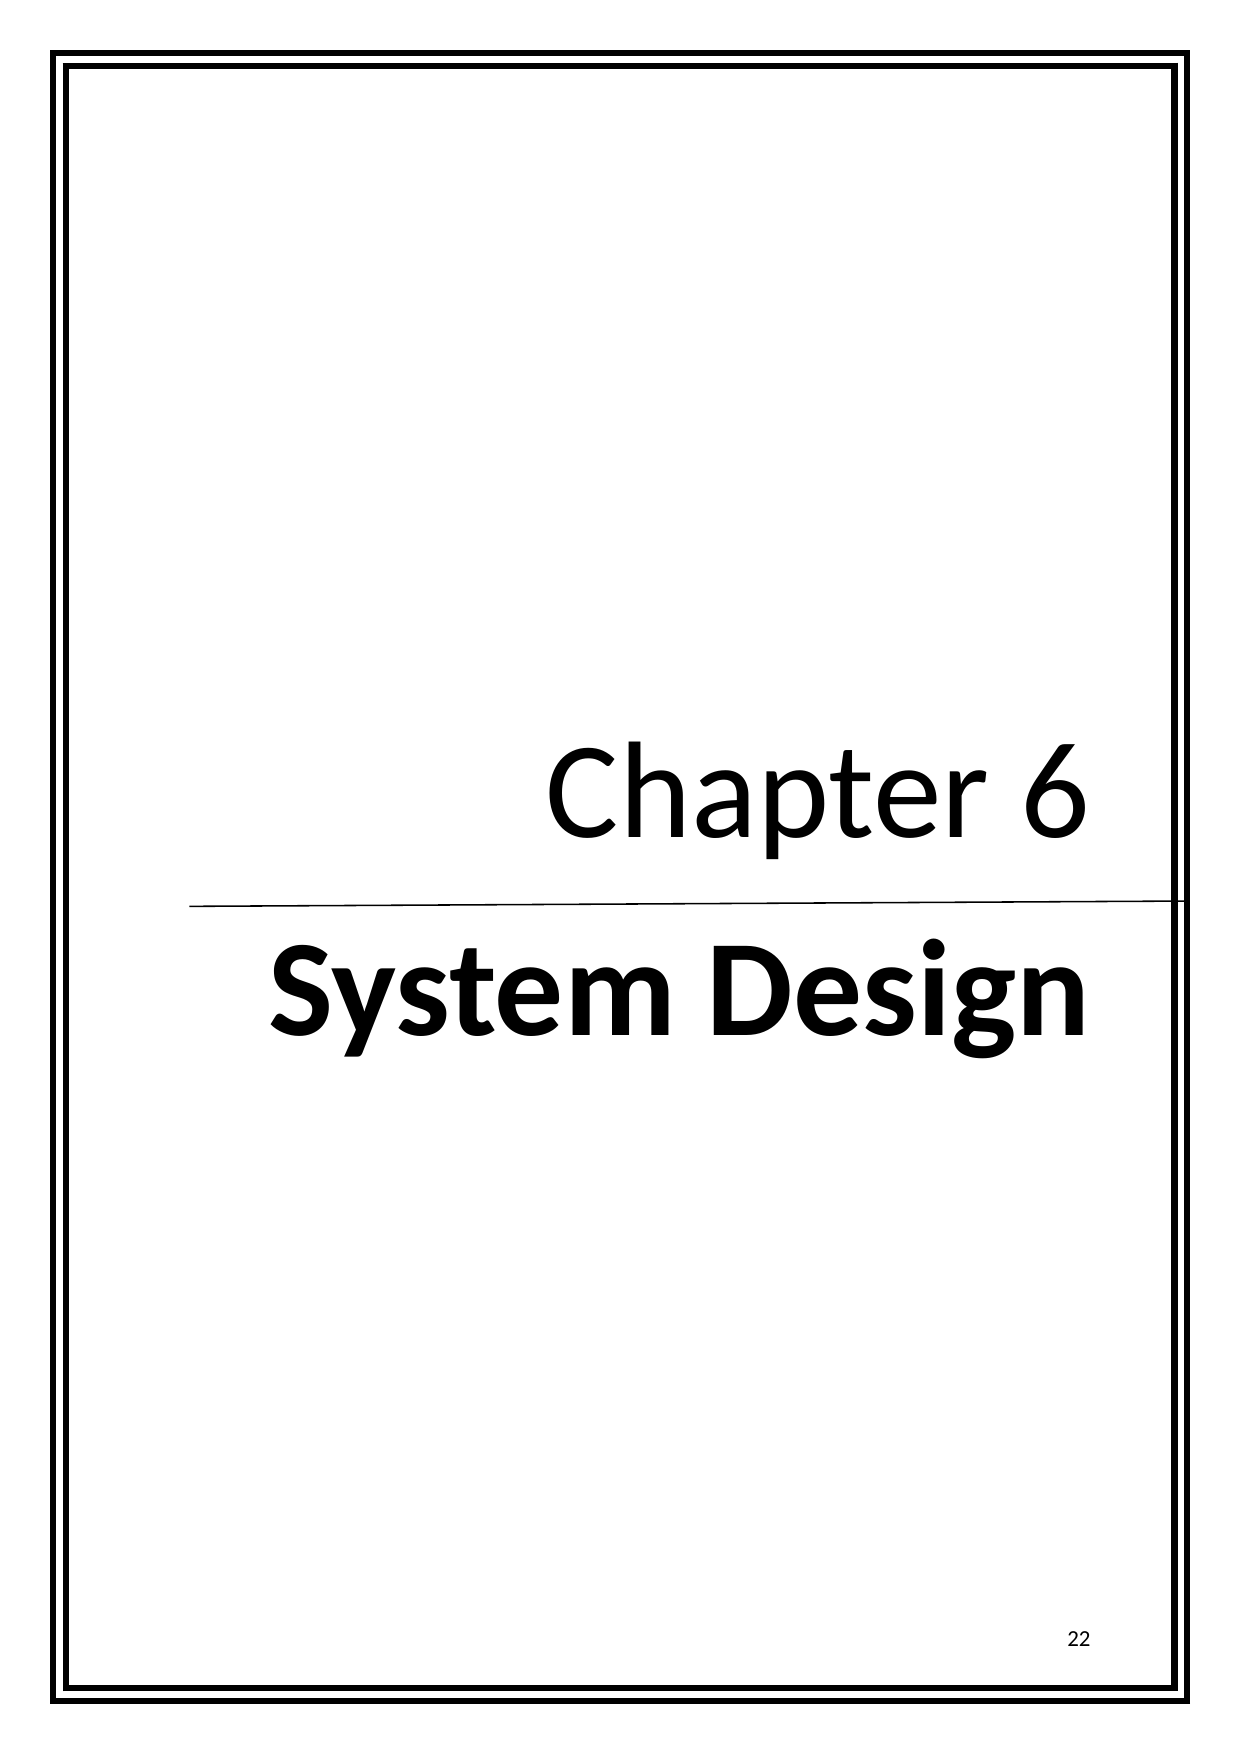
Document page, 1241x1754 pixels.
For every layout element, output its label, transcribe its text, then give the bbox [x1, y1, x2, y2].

text System Design [150, 902, 1090, 1069]
text Chapter 6 [150, 704, 1090, 872]
